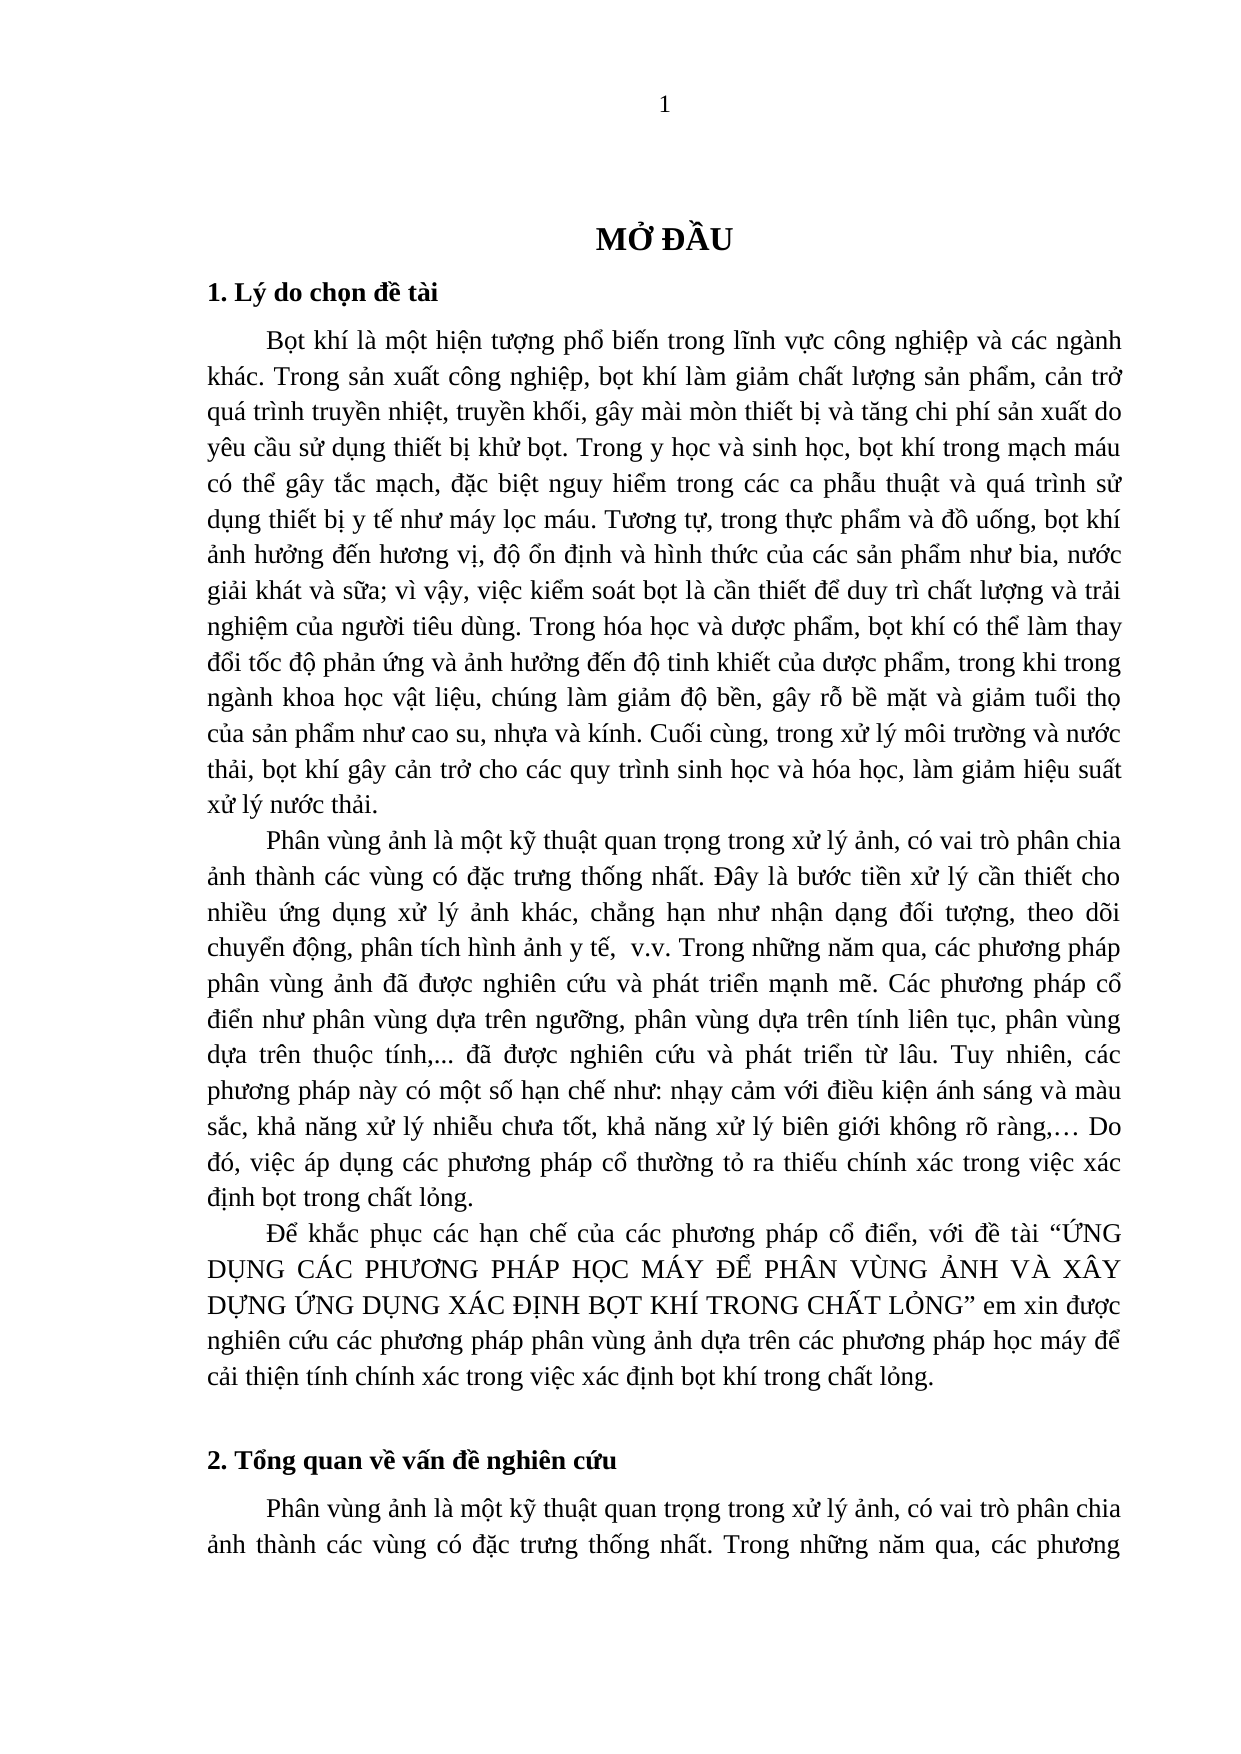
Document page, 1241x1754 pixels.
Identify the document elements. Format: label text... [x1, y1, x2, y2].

subtitle 1. Lý do chọn đề tài [207, 276, 1122, 307]
text Để khắc phục các hạn chế của các phương pháp cổ điển, với đề tài “ỨNG DỤNG CÁC PHƯƠNG PHÁP HỌC MÁY ĐỂ PHÂN VÙNG ẢNH VÀ XÂY DỰNG ỨNG DỤNG XÁC ĐỊNH BỌT KHÍ TRONG CHẤT LỎNG” em xin được nghiên cứu các phương pháp phân vùng ảnh dựa trên các phương pháp học máy để cải thiện tính chính xác trong việc xác định bọt khí trong chất lỏng. [207, 1217, 1122, 1391]
subtitle MỞ ĐẦU [207, 219, 1122, 258]
text Bọt khí là một hiện tượng phổ biến trong lĩnh vực công nghiệp và các ngành khác. Trong sản xuất công nghiệp, bọt khí làm giảm chất lượng sản phẩm, cản trở quá trình truyền nhiệt, truyền khối, gây mài mòn thiết bị và tăng chi phí sản xuất do yêu cầu sử dụng thiết bị khử bọt. Trong y học và sinh học, bọt khí trong mạch máu có thể gây tắc mạch, đặc biệt nguy hiểm trong các ca phẫu thuật và quá trình sử dụng thiết bị y tế như máy lọc máu. Tương tự, trong thực phẩm và đồ uống, bọt khí ảnh hưởng đến hương vị, độ ổn định và hình thức của các sản phẩm như bia, nước giải khát và sữa; vì vậy, việc kiểm soát bọt là cần thiết để duy trì chất lượng và trải nghiệm của người tiêu dùng. Trong hóa học và dược phẩm, bọt khí có thể làm thay đổi tốc độ phản ứng và ảnh hưởng đến độ tinh khiết của dược phẩm, trong khi trong ngành khoa học vật liệu, chúng làm giảm độ bền, gây rỗ bề mặt và giảm tuổi thọ của sản phẩm như cao su, nhựa và kính. Cuối cùng, trong xử lý môi trường và nước thải, bọt khí gây cản trở cho các quy trình sinh học và hóa học, làm giảm hiệu suất xử lý nước thải. [207, 324, 1122, 820]
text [207, 1492, 1122, 1559]
text Phân vùng ảnh là một kỹ thuật quan trọng trong xử lý ảnh, có vai trò phân chia ảnh thành các vùng có đặc trưng thống nhất. Đây là bước tiền xử lý cần thiết cho nhiều ứng dụng xử lý ảnh khác, chẳng hạn như nhận dạng đối tượng, theo dõi chuyển động, phân tích hình ảnh y tế, v.v. Trong những năm qua, các phương pháp phân vùng ảnh đã được nghiên cứu và phát triển mạnh mẽ. Các phương pháp cổ điển như phân vùng dựa trên ngưỡng, phân vùng dựa trên tính liên tục, phân vùng dựa trên thuộc tính,... đã được nghiên cứu và phát triển từ lâu. Tuy nhiên, các phương pháp này có một số hạn chế như: nhạy cảm với điều kiện ánh sáng và màu sắc, khả năng xử lý nhiễu chưa tốt, khả năng xử lý biên giới không rõ ràng,… Do đó, việc áp dụng các phương pháp cổ thường tỏ ra thiếu chính xác trong việc xác định bọt trong chất lỏng. [207, 824, 1122, 1213]
subtitle 2. Tổng quan về vấn đề nghiên cứu [207, 1444, 1122, 1475]
